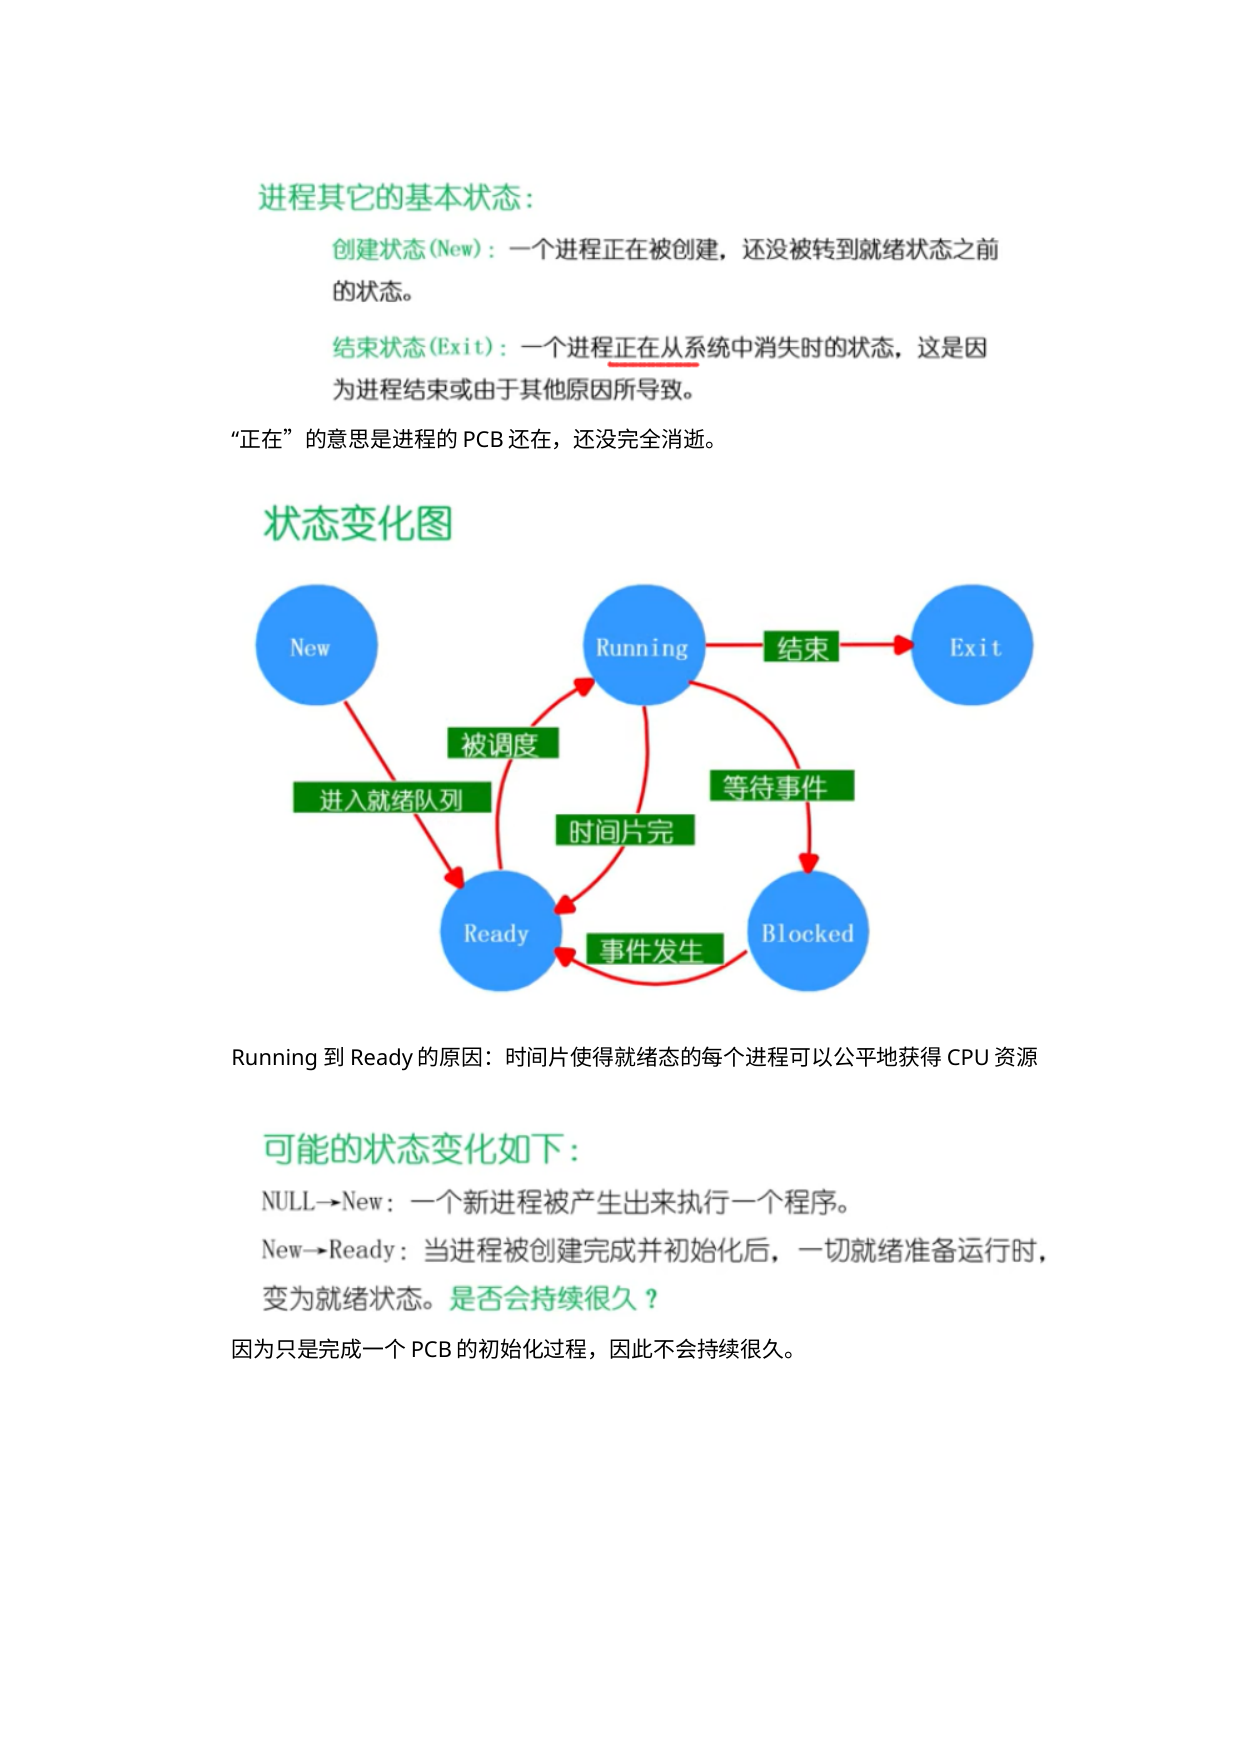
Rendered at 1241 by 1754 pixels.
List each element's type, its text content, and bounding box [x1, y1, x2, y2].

list Running 到Ready的原因：时间片使得就绪态的每个进程可以公平地获得CPU资源 [231, 1039, 1053, 1072]
picture [231, 162, 1024, 419]
list 因为只是完成一个PCB的初始化过程，因此不会持续很久。 [231, 1332, 1053, 1364]
list “正在”的意思是进程的PCB还在，还没完全消逝。 [231, 422, 1053, 454]
picture [231, 487, 1044, 1015]
picture [231, 1104, 1079, 1332]
